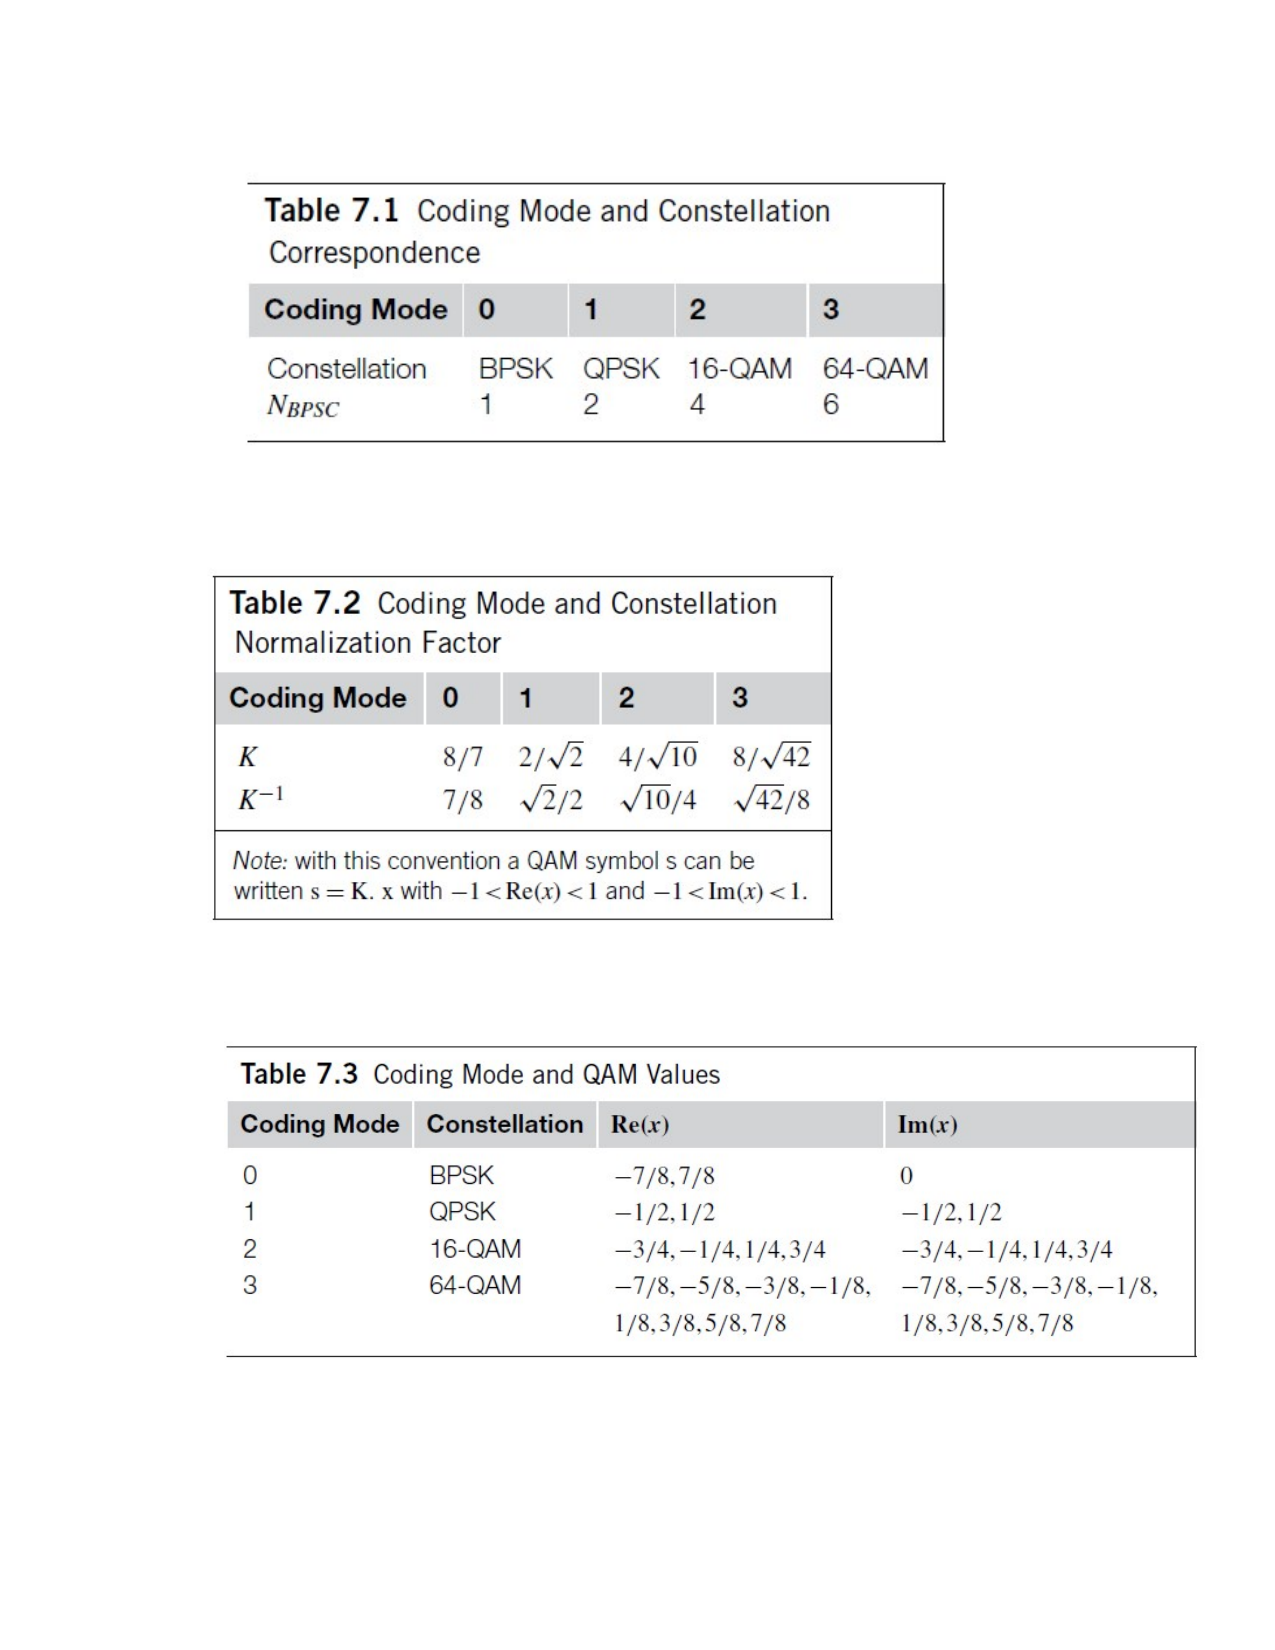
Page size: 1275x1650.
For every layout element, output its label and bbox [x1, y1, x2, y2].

picture [187, 1023, 1218, 1384]
picture [187, 150, 1014, 481]
picture [187, 538, 926, 967]
